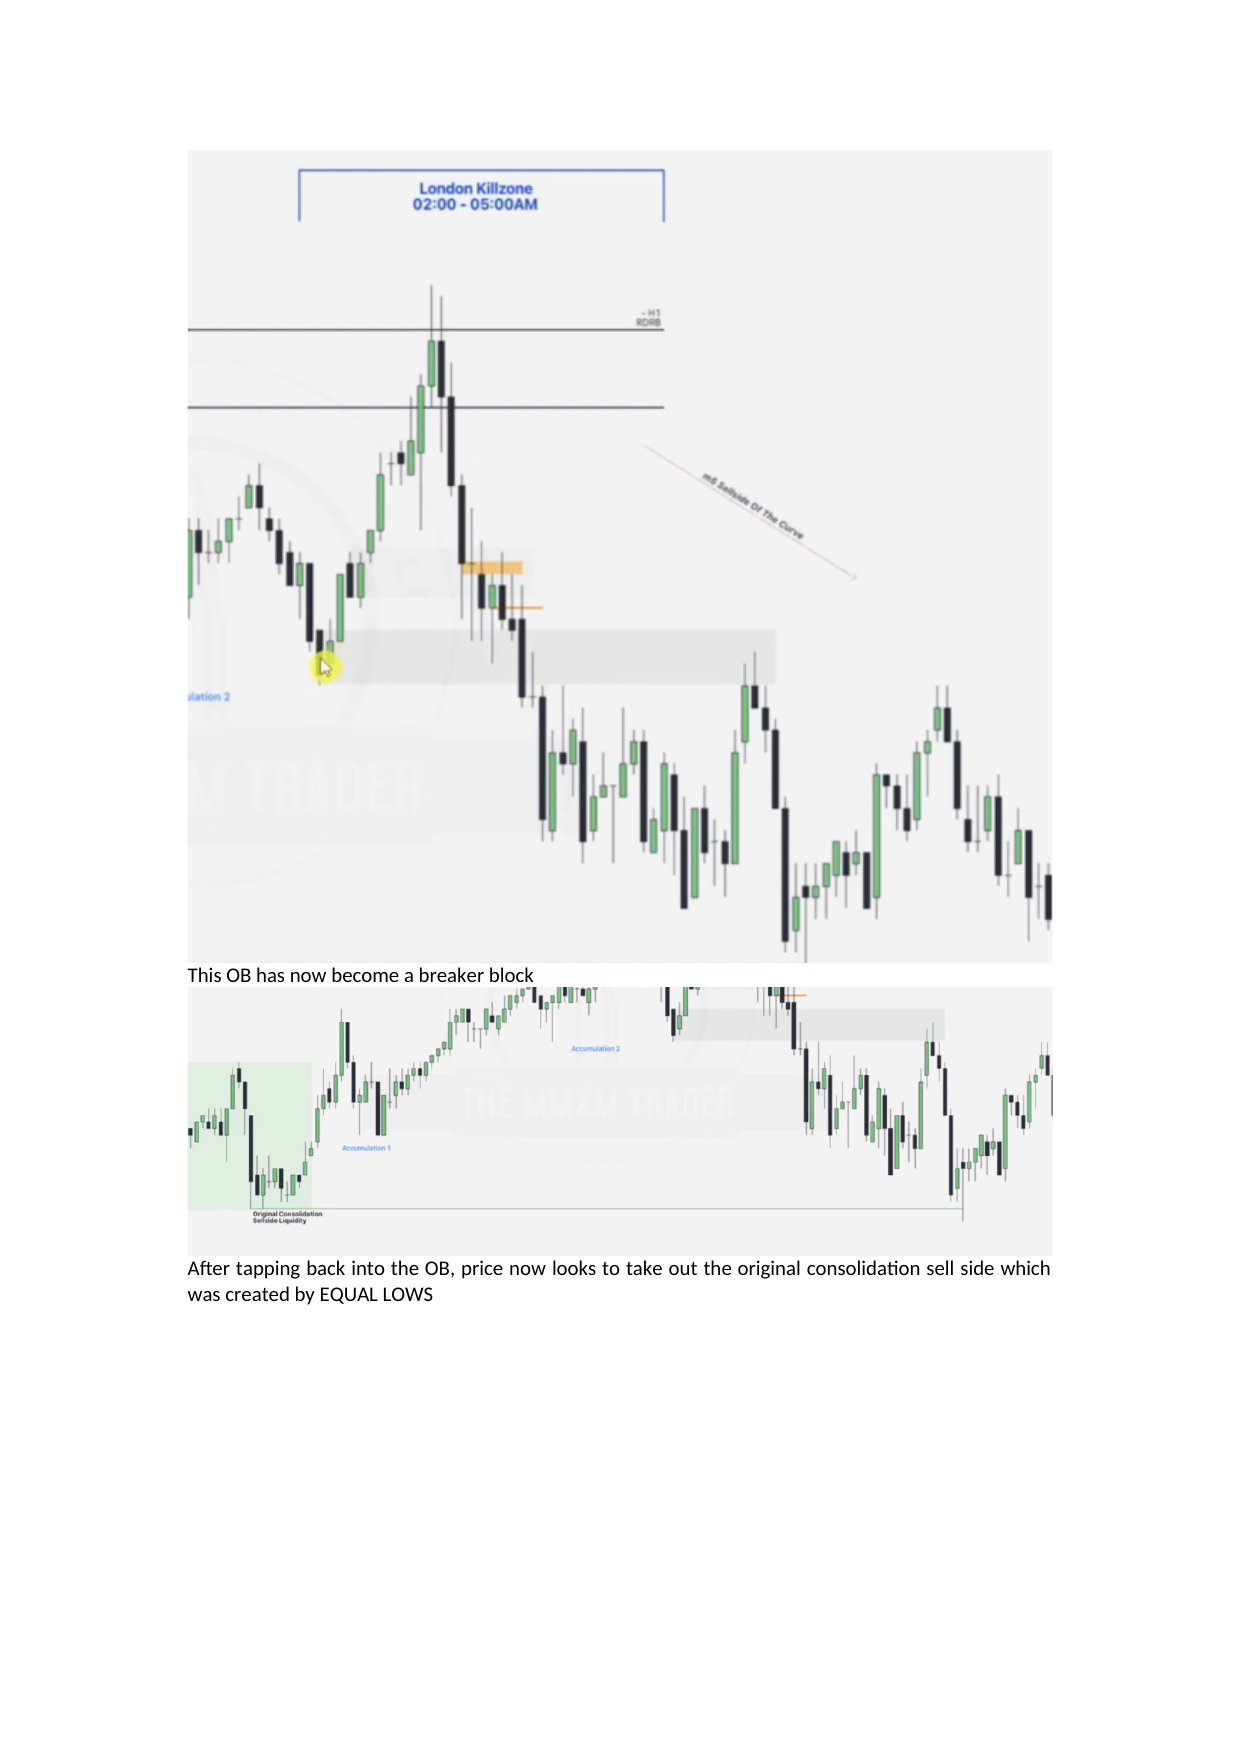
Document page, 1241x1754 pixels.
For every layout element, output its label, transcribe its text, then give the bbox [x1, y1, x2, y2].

picture [187, 150, 1053, 963]
picture [187, 987, 1053, 1256]
text After tapping back into the OB, price now looks to take out the original consolidation sell side which was created by EQUAL LOWS [187, 1256, 1053, 1306]
text This OB has now become a breaker block [187, 963, 1053, 987]
